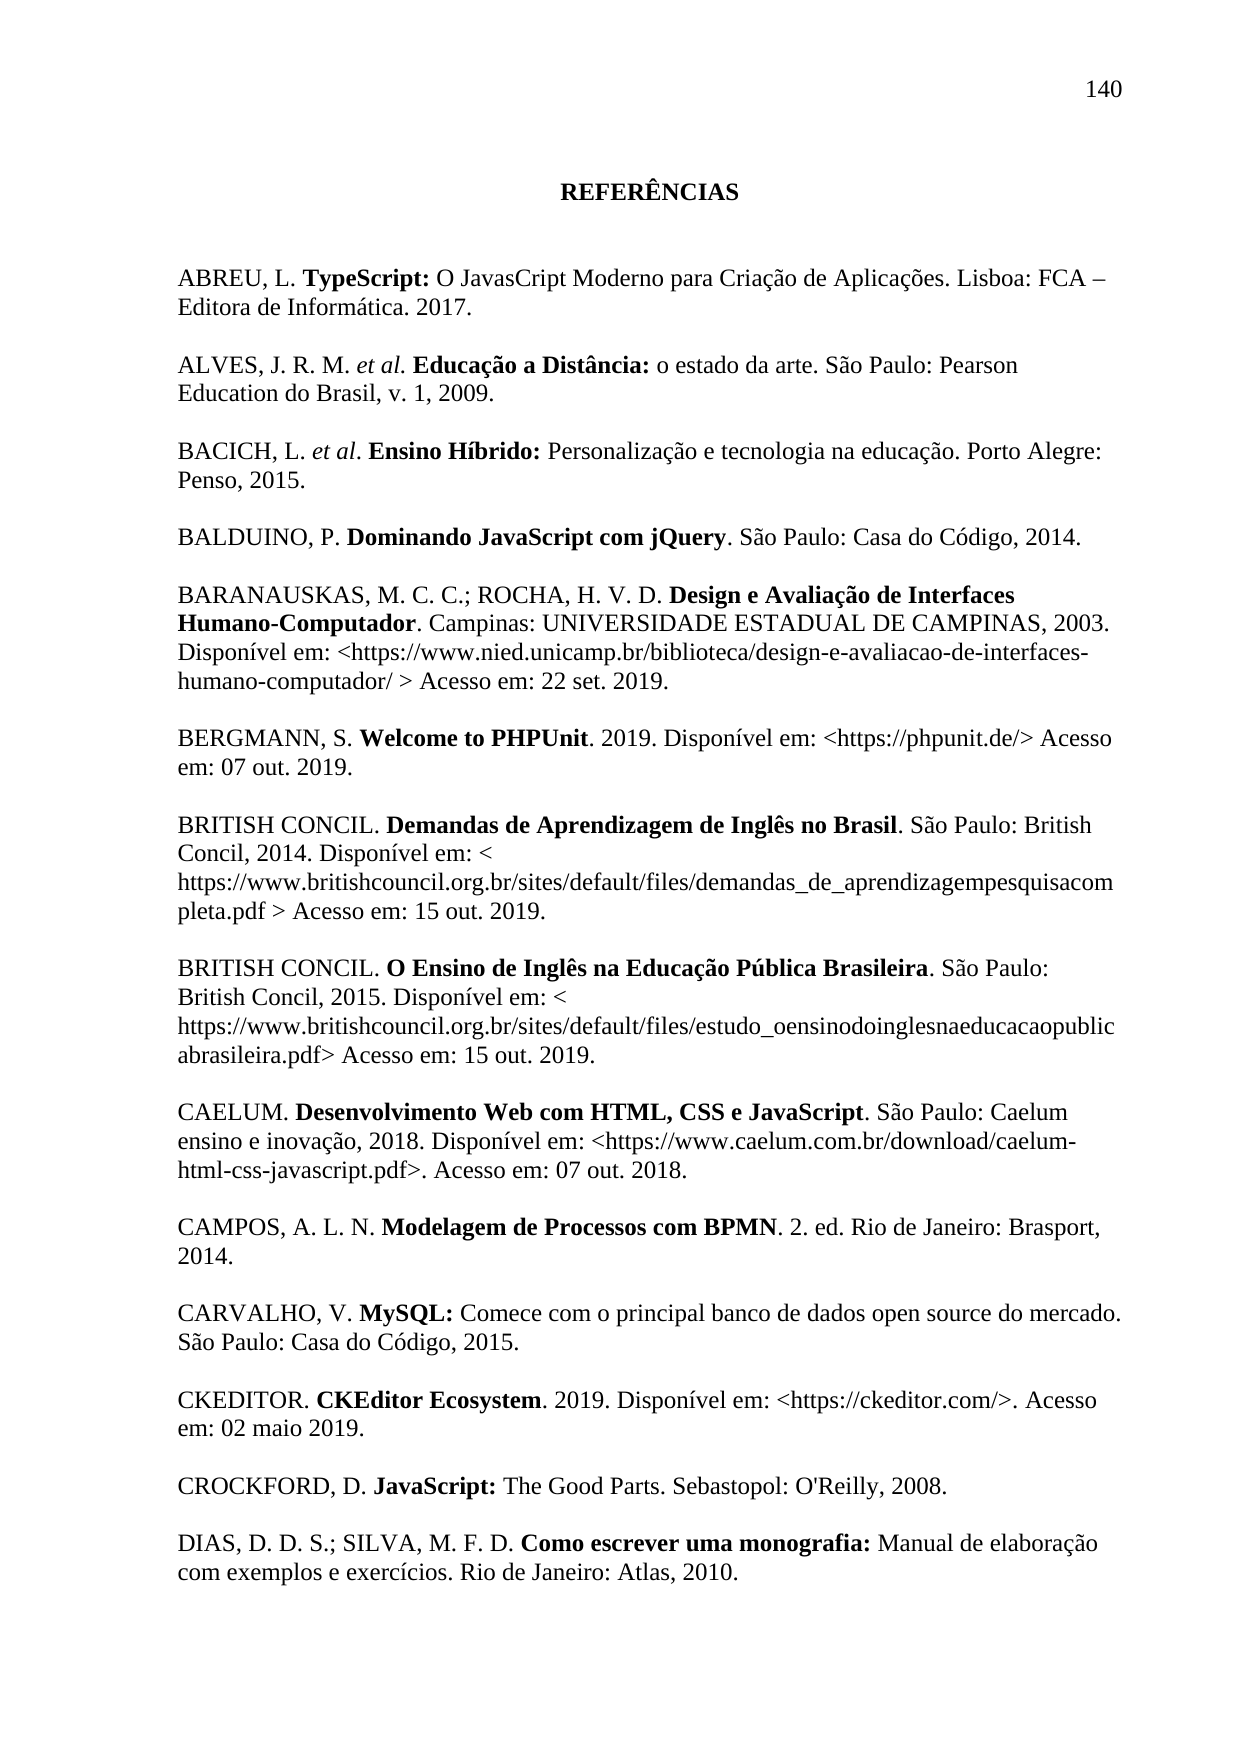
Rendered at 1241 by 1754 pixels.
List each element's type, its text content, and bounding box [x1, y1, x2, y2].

text BALDUINO, P. Dominando JavaScript com jQuery. São Paulo: Casa do Código, 2014. [177, 522, 1122, 551]
text ALVES, J. R. M. et al. Educação a Distância: o estado da arte. São Paulo: Pearson Education do Brasil, v. 1, 2009. [177, 350, 1122, 407]
text BRITISH CONCIL. Demandas de Aprendizagem de Inglês no Brasil. São Paulo: British Concil, 2014. Disponível em: < https://www.britishcouncil.org.br/sites/default/files/demandas_de_aprendizagempesquisacompleta.pdf > Acesso em: 15 out. 2019. [177, 810, 1122, 925]
subtitle Referências [177, 177, 1122, 206]
text ABREU, L. TypeScript: O JavasCript Moderno para Criação de Aplicações. Lisboa: FCA – Editora de Informática. 2017. [177, 263, 1122, 321]
text CARVALHO, V. MySQL: Comece com o principal banco de dados open source do mercado. São Paulo: Casa do Código, 2015. [177, 1298, 1122, 1356]
text BARANAUSKAS, M. C. C.; ROCHA, H. V. D. Design e Avaliação de Interfaces Humano-Computador. Campinas: UNIVERSIDADE ESTADUAL DE CAMPINAS, 2003. Disponível em: <https://www.nied.unicamp.br/biblioteca/design-e-avaliacao-de-interfaces-humano-computador/ > Acesso em: 22 set. 2019. [177, 580, 1122, 695]
text DIAS, D. D. S.; SILVA, M. F. D. Como escrever uma monografia: Manual de elaboração com exemplos e exercícios. Rio de Janeiro: Atlas, 2010. [177, 1528, 1122, 1586]
text CKEDITOR. CKEditor Ecosystem. 2019. Disponível em: <https://ckeditor.com/>. Acesso em: 02 maio 2019. [177, 1385, 1122, 1442]
text CAELUM. Desenvolvimento Web com HTML, CSS e JavaScript. São Paulo: Caelum ensino e inovação, 2018. Disponível em: <https://www.caelum.com.br/download/caelum-html-css-javascript.pdf>. Acesso em: 07 out. 2018. [177, 1097, 1122, 1183]
text BACICH, L. et al. Ensino Híbrido: Personalização e tecnologia na educação. Porto Alegre: Penso, 2015. [177, 436, 1122, 493]
text BERGMANN, S. Welcome to PHPUnit. 2019. Disponível em: <https://phpunit.de/> Acesso em: 07 out. 2019. [177, 723, 1122, 781]
text BRITISH CONCIL. O Ensino de Inglês na Educação Pública Brasileira. São Paulo: British Concil, 2015. Disponível em: < https://www.britishcouncil.org.br/sites/default/files/estudo_oensinodoinglesnaeducacaopublicabrasileira.pdf> Acesso em: 15 out. 2019. [177, 953, 1122, 1068]
text CAMPOS, A. L. N. Modelagem de Processos com BPMN. 2. ed. Rio de Janeiro: Brasport, 2014. [177, 1212, 1122, 1270]
text CROCKFORD, D. JavaScript: The Good Parts. Sebastopol: O'Reilly, 2008. [177, 1471, 1122, 1500]
